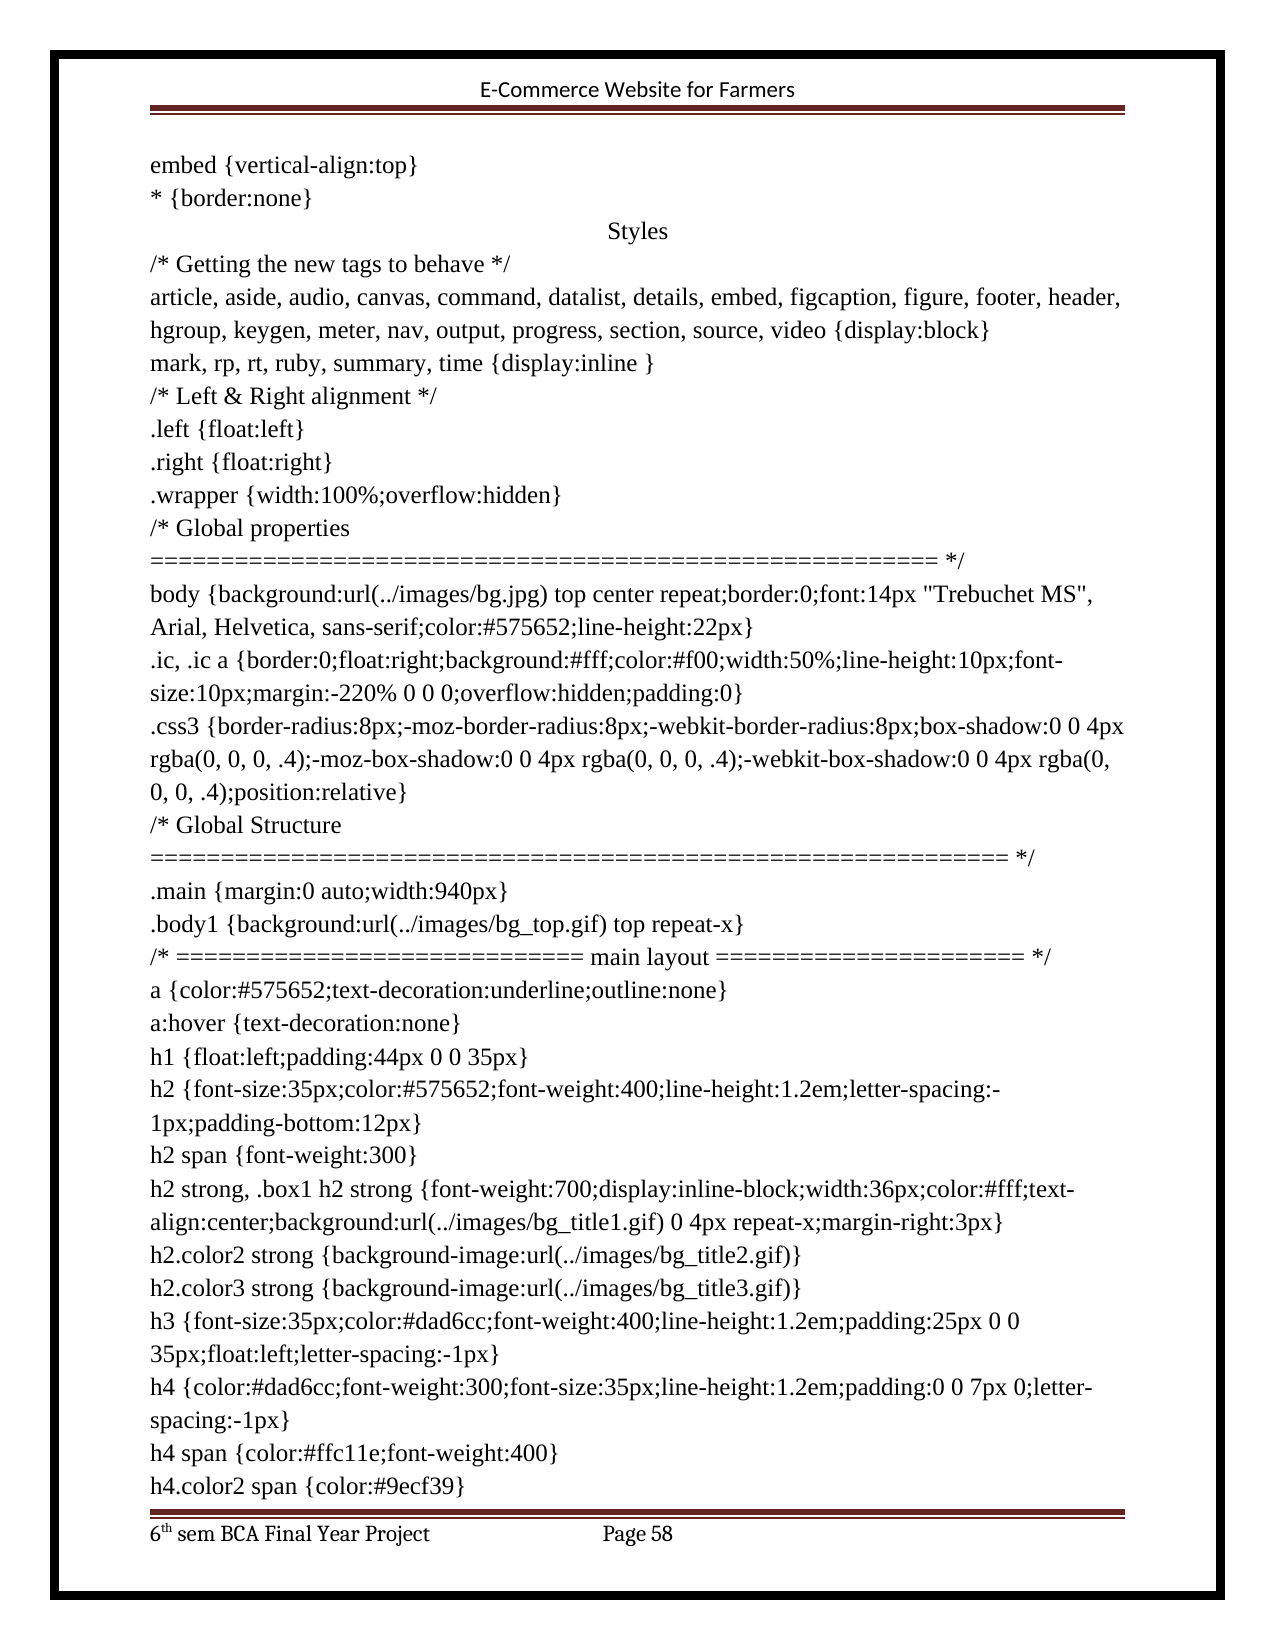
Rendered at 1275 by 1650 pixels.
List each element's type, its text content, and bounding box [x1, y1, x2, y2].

text embed {vertical-align:top} [150, 150, 1125, 179]
text h2.color3 strong {background-image:url(../images/bg_title3.gif)} [150, 1273, 1125, 1301]
text h2 strong, .box1 h2 strong {font-weight:700;display:inline-block;width:36px;color:#fff;text-align:center;background:url(../images/bg_title1.gif) 0 4px repeat-x;margin-right:3px} [150, 1174, 1125, 1235]
text * {border:none} [150, 183, 1125, 212]
text .ic, .ic a {border:0;float:right;background:#fff;color:#f00;width:50%;line-height:10px;font-size:10px;margin:-220% 0 0 0;overflow:hidden;padding:0} [150, 645, 1125, 707]
text /* Left & Right alignment */ [150, 381, 1125, 410]
text h4.color2 span {color:#9ecf39} [150, 1471, 1125, 1499]
text mark, rp, rt, ruby, summary, time {display:inline } [150, 348, 1125, 377]
text /* ============================= main layout ====================== */ [150, 942, 1125, 971]
text article, aside, audio, canvas, command, datalist, details, embed, figcaption, figure, footer, header, hgroup, keygen, meter, nav, output, progress, section, source, video {display:block} [150, 282, 1125, 344]
text h2 span {font-weight:300} [150, 1141, 1125, 1169]
text .main {margin:0 auto;width:940px} [150, 876, 1125, 905]
text .right {float:right} [150, 447, 1125, 476]
text /* Global Structure ============================================================= */ [150, 810, 1125, 872]
text .wrapper {width:100%;overflow:hidden} [150, 480, 1125, 509]
text h3 {font-size:35px;color:#dad6cc;font-weight:400;line-height:1.2em;padding:25px 0 0 35px;float:left;letter-spacing:-1px} [150, 1306, 1125, 1367]
text /* Global properties ======================================================== */ [150, 513, 1125, 575]
text h4 span {color:#ffc11e;font-weight:400} [150, 1438, 1125, 1467]
text .body1 {background:url(../images/bg_top.gif) top repeat-x} [150, 909, 1125, 938]
text .css3 {border-radius:8px;-moz-border-radius:8px;-webkit-border-radius:8px;box-shadow:0 0 4px rgba(0, 0, 0, .4);-moz-box-shadow:0 0 4px rgba(0, 0, 0, .4);-webkit-box-shadow:0 0 4px rgba(0, 0, 0, .4);position:relative} [150, 711, 1125, 806]
text h2.color2 strong {background-image:url(../images/bg_title2.gif)} [150, 1240, 1125, 1268]
text h2 {font-size:35px;color:#575652;font-weight:400;line-height:1.2em;letter-spacing:-1px;padding-bottom:12px} [150, 1074, 1125, 1136]
text h4 {color:#dad6cc;font-weight:300;font-size:35px;line-height:1.2em;padding:0 0 7px 0;letter-spacing:-1px} [150, 1372, 1125, 1433]
text /* Getting the new tags to behave */ [150, 249, 1125, 278]
text a:hover {text-decoration:none} [150, 1008, 1125, 1037]
text Styles [150, 216, 1125, 245]
text h1 {float:left;padding:44px 0 0 35px} [150, 1042, 1125, 1070]
text .left {float:left} [150, 414, 1125, 443]
text body {background:url(../images/bg.jpg) top center repeat;border:0;font:14px "Trebuchet MS", Arial, Helvetica, sans-serif;color:#575652;line-height:22px} [150, 579, 1125, 641]
text a {color:#575652;text-decoration:underline;outline:none} [150, 976, 1125, 1004]
